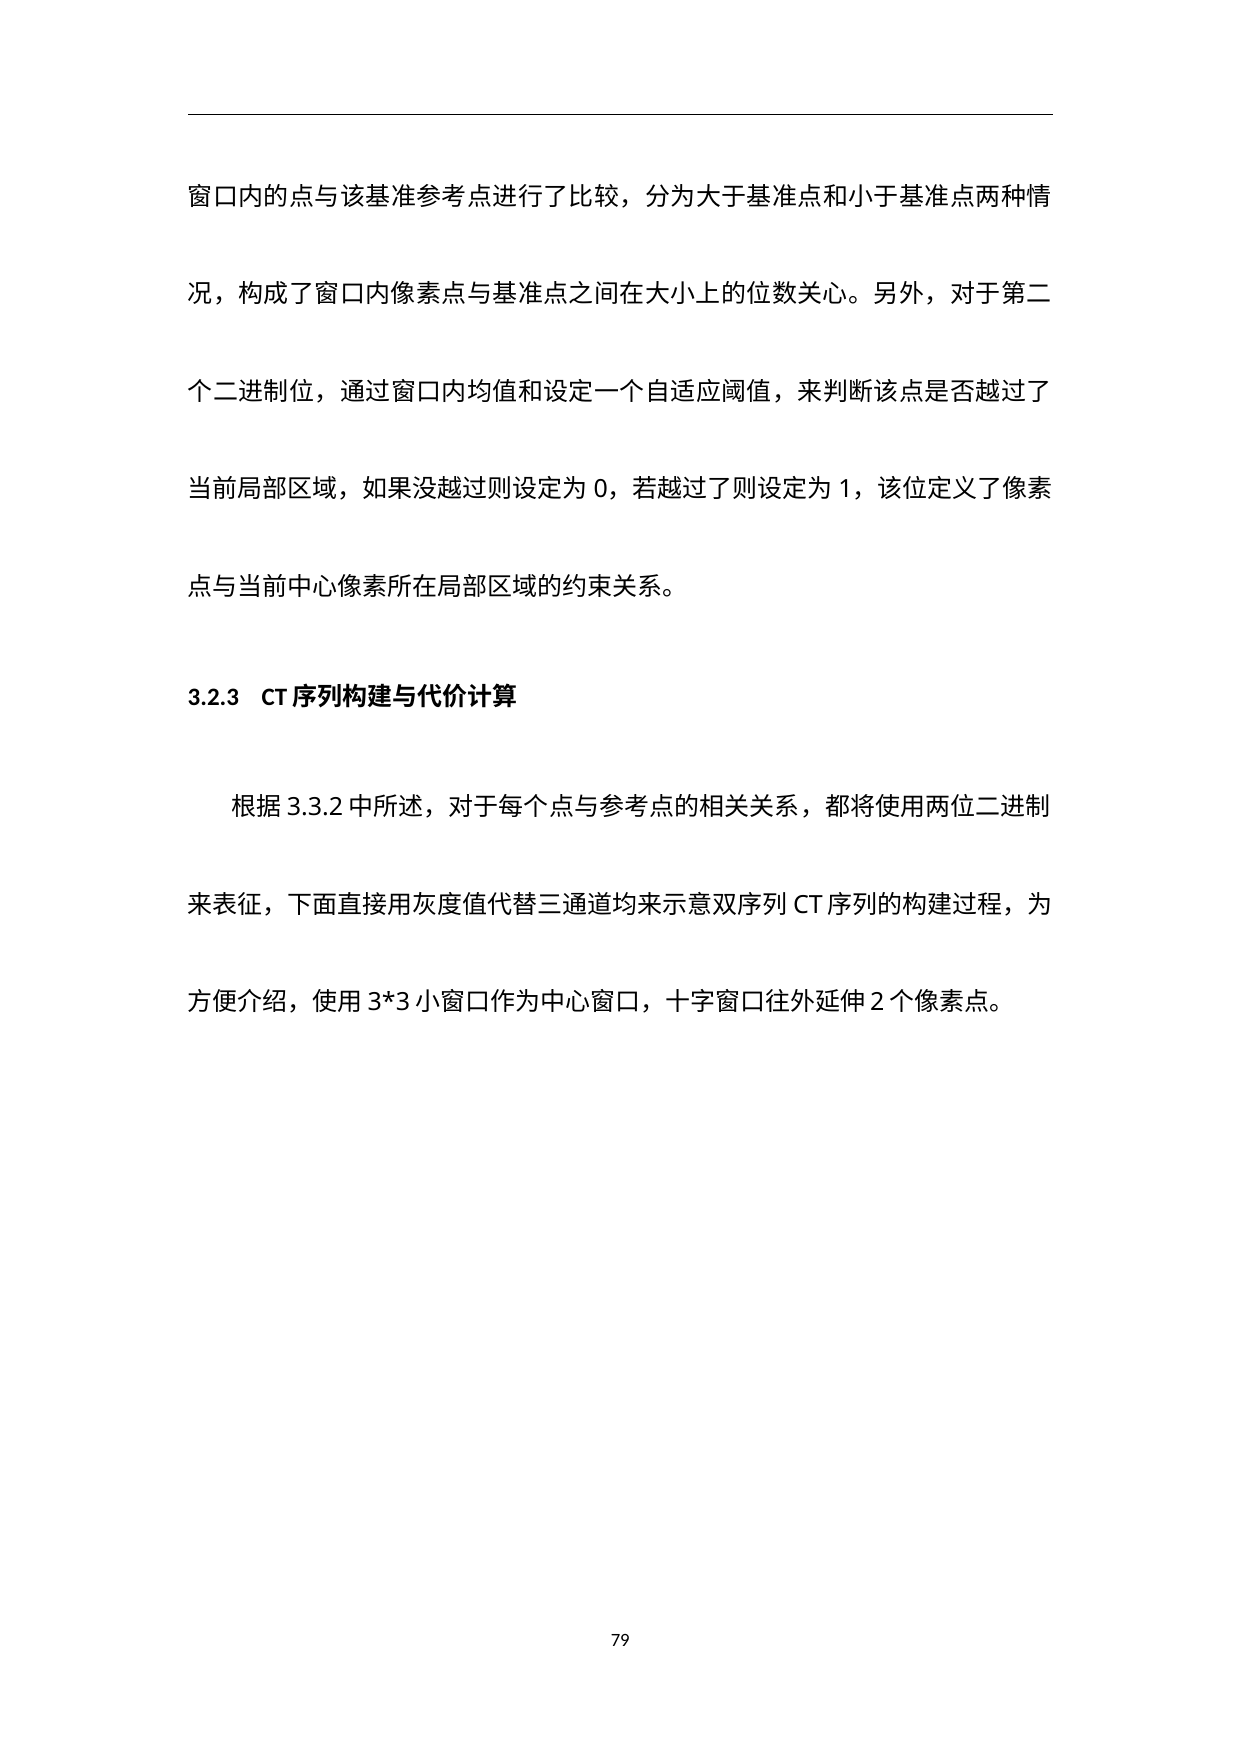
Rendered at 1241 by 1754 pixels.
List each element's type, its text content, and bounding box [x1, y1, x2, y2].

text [187, 162, 1053, 617]
text 根据3.3.2中所述，对于每个点与参考点的相关关系，都将使用两位二进制来表征，下面直接用灰度值代替三通道均来示意双序列CT序列的构建过程，为方便介绍，使用3*3小窗口作为中心窗口，十字窗口往外延伸2个像素点。 [187, 772, 1053, 1032]
subtitle CT序列构建与代价计算 [187, 662, 1053, 727]
